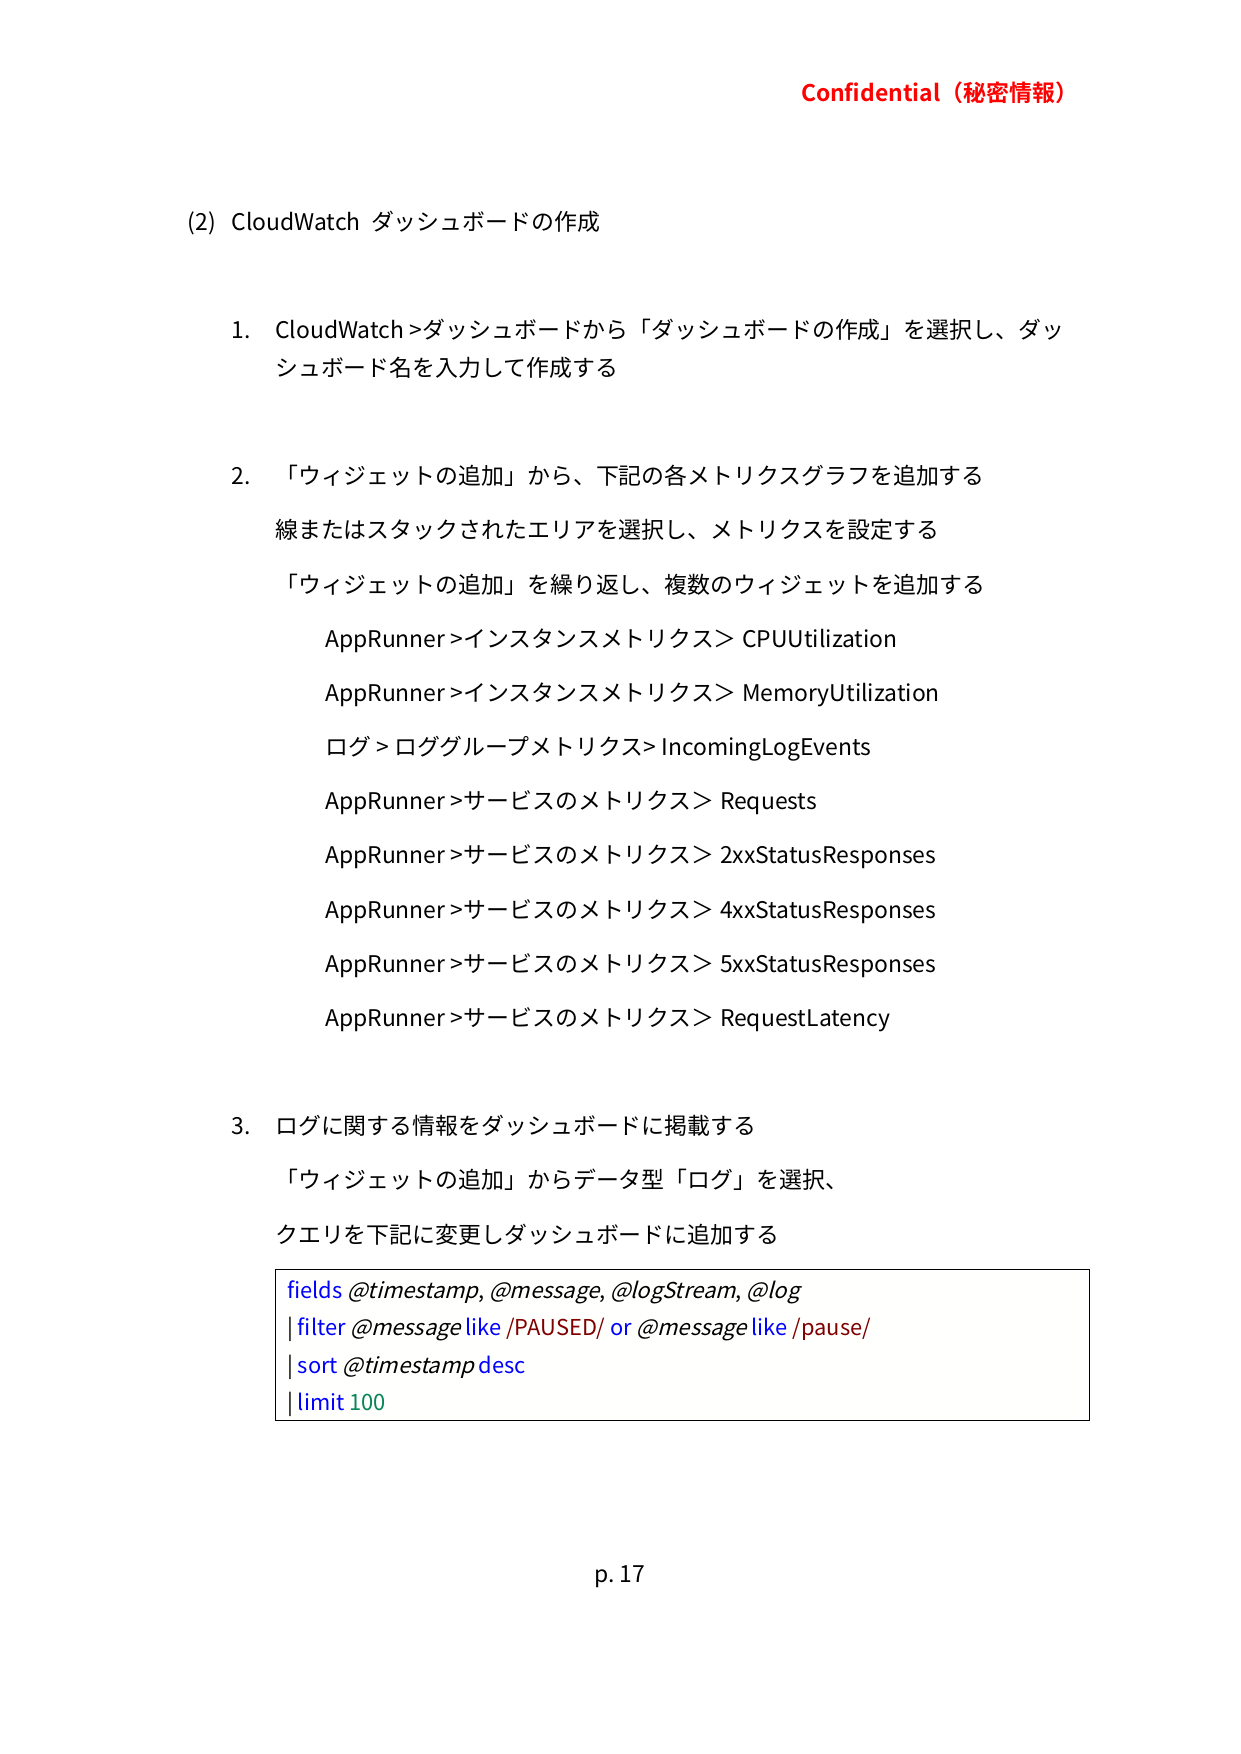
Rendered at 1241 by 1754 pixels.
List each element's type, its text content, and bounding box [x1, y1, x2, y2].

list 「ウィジェットの追加」から、下記の各メトリクスグラフを追加する [231, 456, 1090, 494]
text AppRunner >サービスのメトリクス＞ RequestLatency [325, 998, 1090, 1035]
list クエリを下記に変更しダッシュボードに追加する [275, 1214, 1090, 1252]
text AppRunner >インスタンスメトリクス＞ CPUUtilization [325, 619, 1090, 656]
list 「ウィジェットの追加」からデータ型「ログ」を選択、 [275, 1160, 1090, 1198]
list 「ウィジェットの追加」を繰り返し、複数のウィジェットを追加する [275, 564, 1090, 602]
text AppRunner >インスタンスメトリクス＞ MemoryUtilization [325, 673, 1090, 710]
text ログ > ロググループメトリクス> IncomingLogEvents [325, 727, 1090, 764]
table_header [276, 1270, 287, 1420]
list CloudWatch ダッシュボードの作成 [187, 202, 1090, 239]
text AppRunner >サービスのメトリクス＞ Requests [325, 781, 1090, 819]
list 線またはスタックされたエリアを選択し、メトリクスを設定する [275, 510, 1090, 548]
list ログに関する情報をダッシュボードに掲載する [231, 1106, 1090, 1144]
text AppRunner >サービスのメトリクス＞ 2xxStatusResponses [325, 835, 1090, 873]
text AppRunner >サービスのメトリクス＞ 5xxStatusResponses [325, 944, 1090, 981]
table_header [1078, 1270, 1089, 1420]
text AppRunner >サービスのメトリクス＞ 4xxStatusResponses [325, 889, 1090, 927]
list CloudWatch >ダッシュボードから「ダッシュボードの作成」を選択し、ダッシュボード名を入力して作成する [231, 310, 1090, 385]
